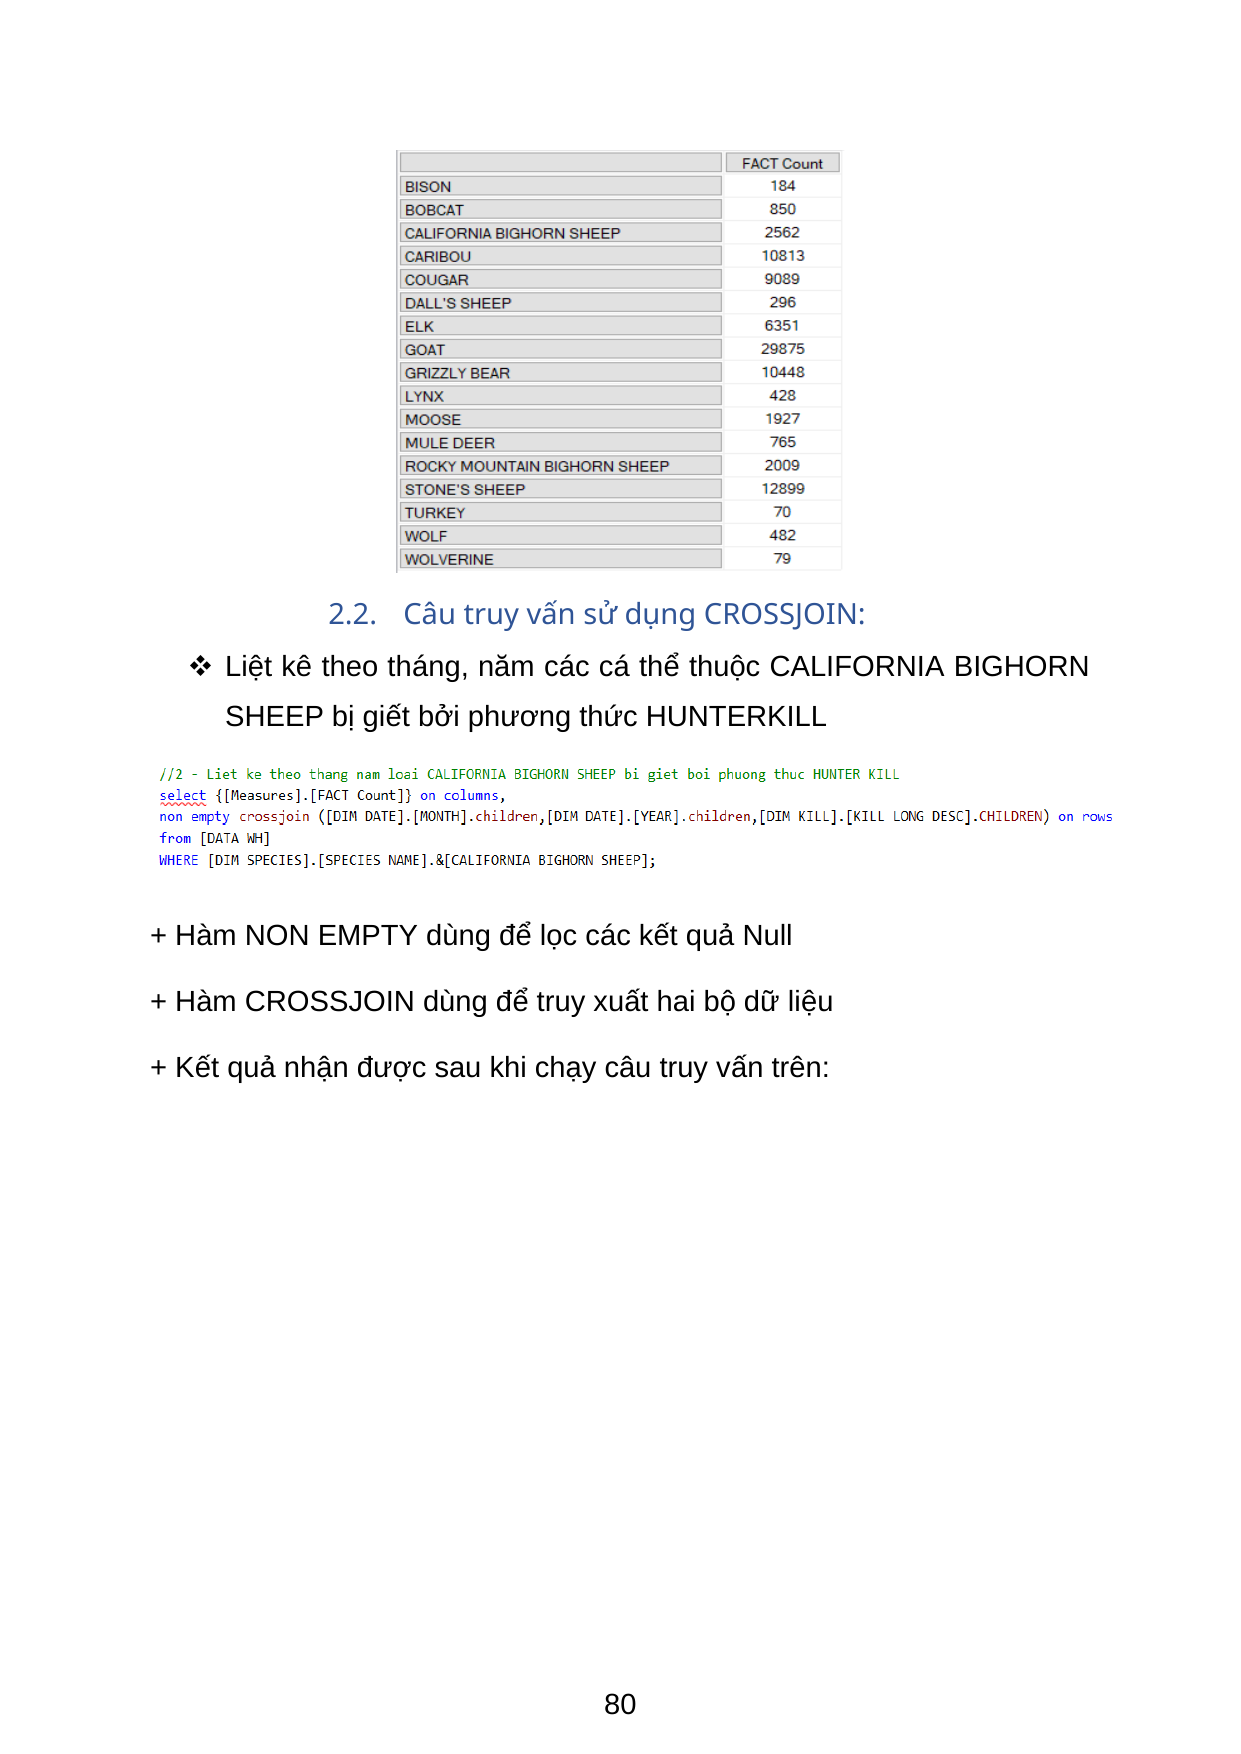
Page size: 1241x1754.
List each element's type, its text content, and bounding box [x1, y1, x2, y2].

list + Kết quả nhận được sau khi chạy câu truy vấn trên: [150, 1050, 1090, 1084]
list + Hàm CROSSJOIN dùng để truy xuất hai bộ dữ liệu [150, 984, 1090, 1018]
list Liệt kê theo tháng, năm các cá thể thuộc CALIFORNIA BIGHORN SHEEP bị giết bởi phương thức HUNTERKILL [187, 648, 1090, 733]
picture [395, 150, 845, 573]
list + Hàm NON EMPTY dùng để lọc các kết quả Null [150, 918, 1090, 952]
picture [150, 765, 1125, 886]
subtitle Câu truy vấn sử dụng CROSSJOIN: [328, 593, 1090, 633]
